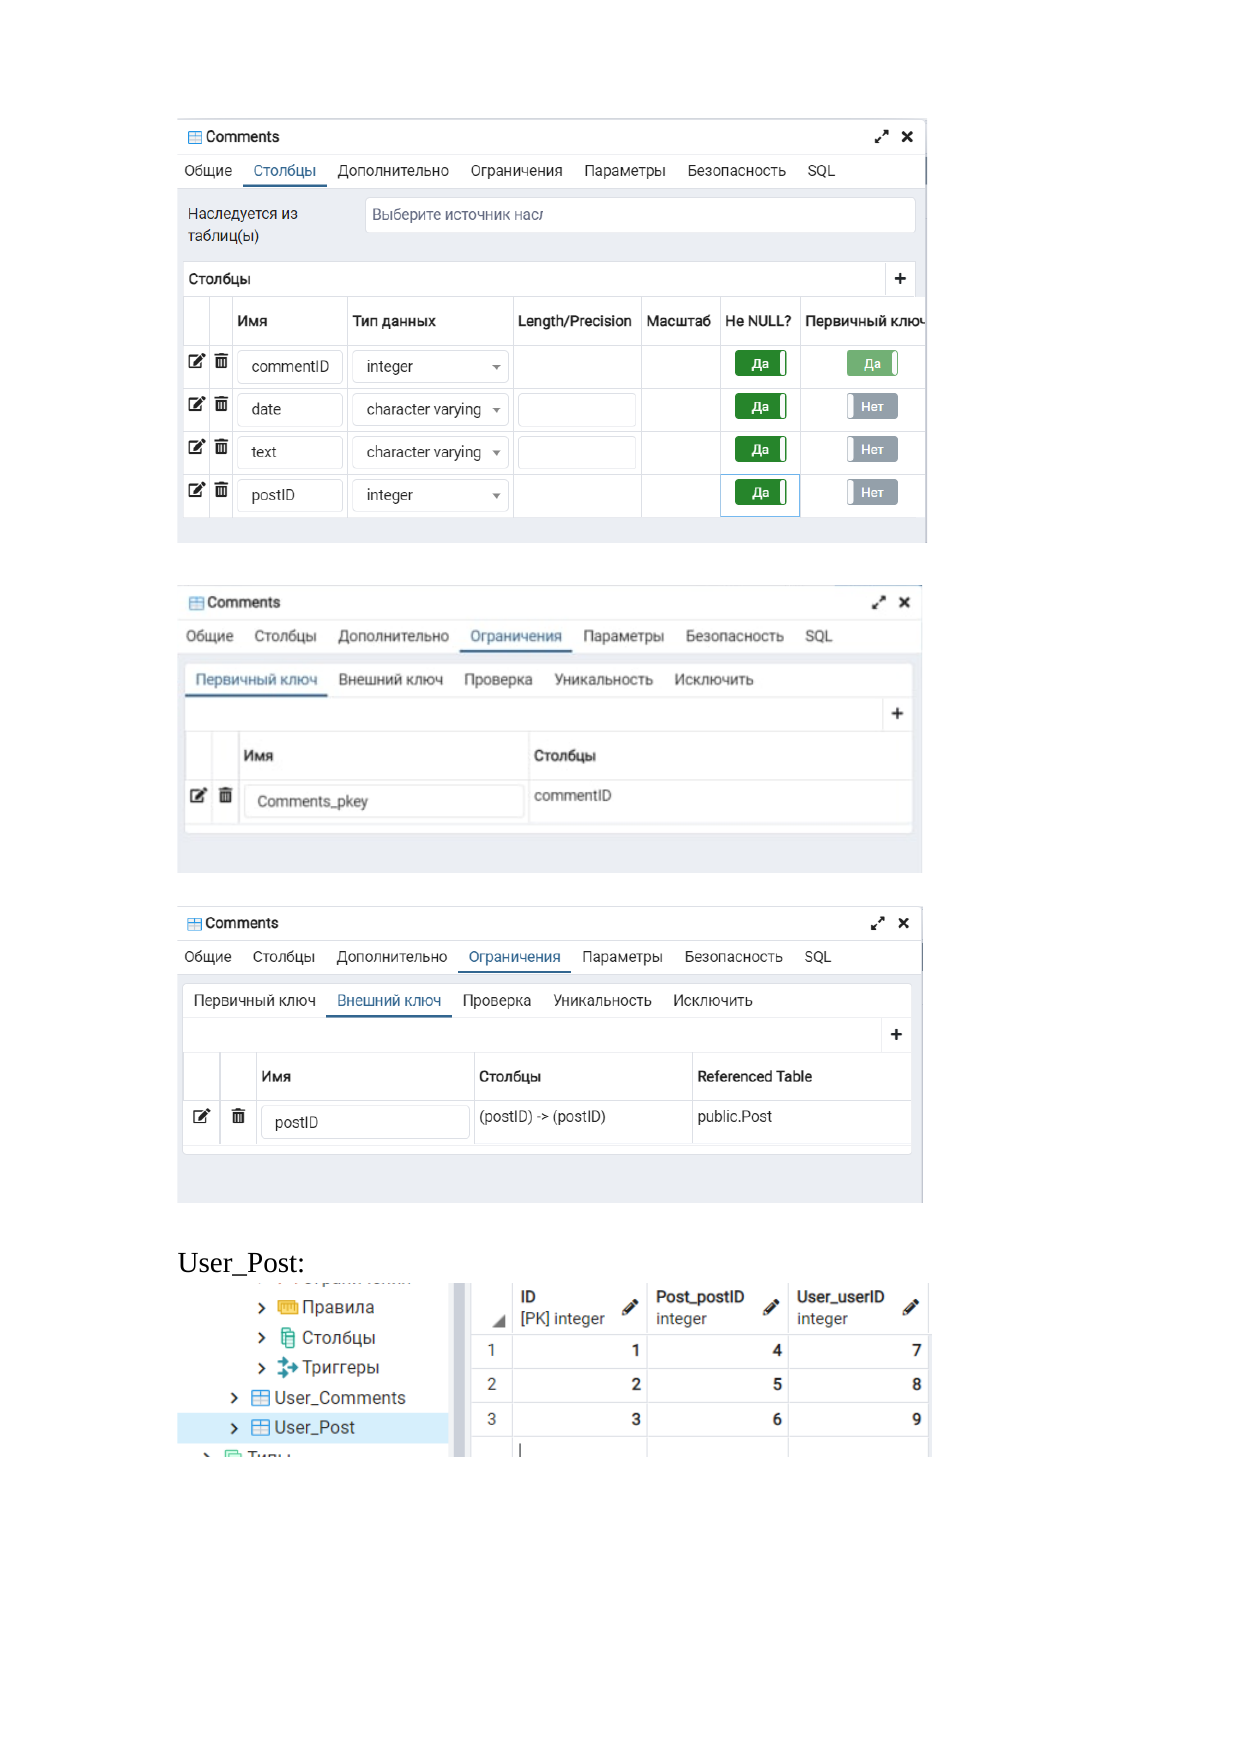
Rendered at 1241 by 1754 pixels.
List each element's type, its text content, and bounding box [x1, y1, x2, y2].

picture [177, 585, 923, 873]
text User_Post: [177, 1245, 1152, 1279]
picture [177, 1283, 932, 1457]
picture [177, 118, 928, 543]
picture [177, 906, 923, 1203]
